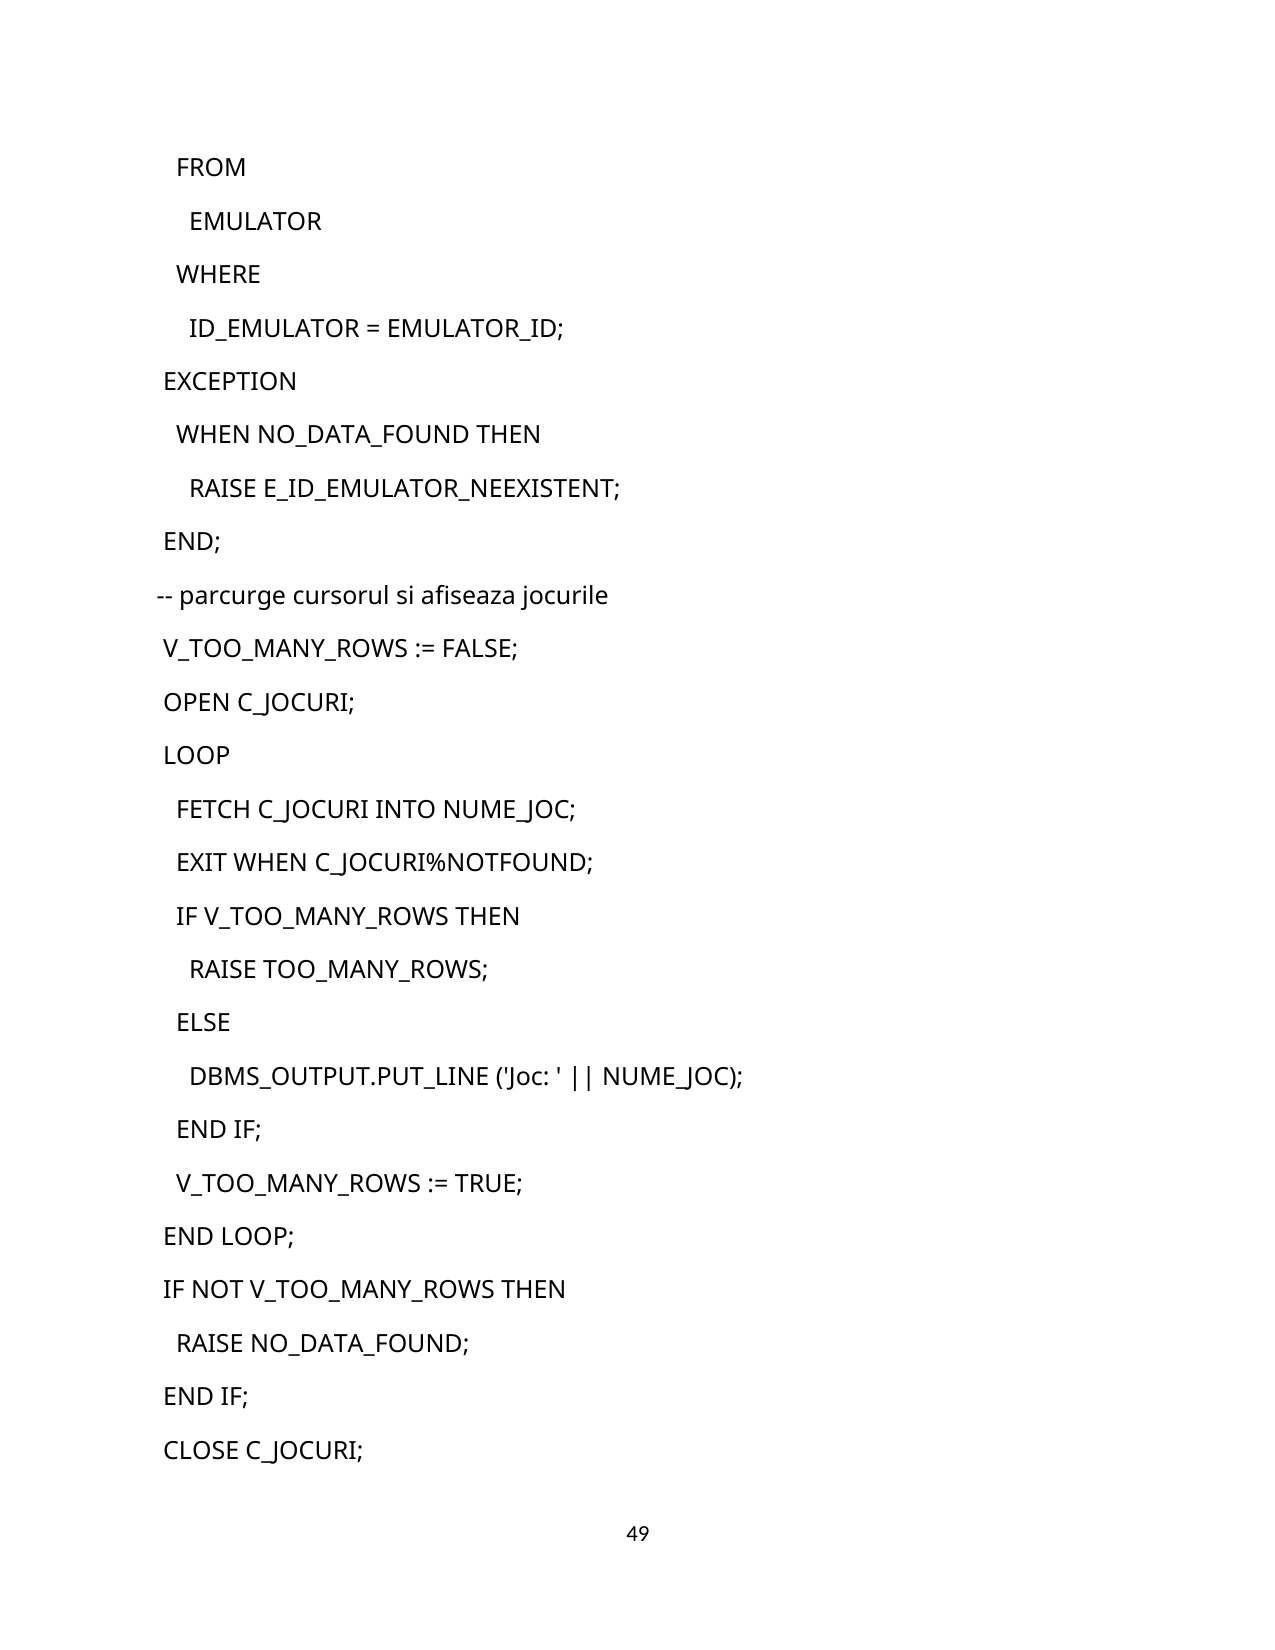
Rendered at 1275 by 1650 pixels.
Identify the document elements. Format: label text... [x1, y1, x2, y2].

text WHEN NO_DATA_FOUND THEN [150, 417, 1125, 451]
text END LOOP; [150, 1219, 1125, 1253]
text ID_EMULATOR = EMULATOR_ID; [150, 310, 1125, 344]
text EMULATOR [150, 203, 1125, 237]
text V_TOO_MANY_ROWS := TRUE; [150, 1165, 1125, 1199]
text RAISE NO_DATA_FOUND; [150, 1326, 1125, 1360]
text END IF; [150, 1379, 1125, 1413]
text DBMS_OUTPUT.PUT_LINE ('Joc: ' || NUME_JOC); [150, 1058, 1125, 1092]
text ELSE [150, 1005, 1125, 1039]
text V_TOO_MANY_ROWS := FALSE; [150, 631, 1125, 665]
text FROM [150, 150, 1125, 184]
text IF V_TOO_MANY_ROWS THEN [150, 898, 1125, 932]
text -- parcurge cursorul si afiseaza jocurile [150, 577, 1125, 612]
text EXCEPTION [150, 364, 1125, 398]
text END; [150, 524, 1125, 558]
text OPEN C_JOCURI; [150, 684, 1125, 718]
text WHERE [150, 257, 1125, 291]
text END IF; [150, 1112, 1125, 1146]
text FETCH C_JOCURI INTO NUME_JOC; [150, 791, 1125, 825]
text IF NOT V_TOO_MANY_ROWS THEN [150, 1272, 1125, 1306]
text LOOP [150, 738, 1125, 772]
text EXIT WHEN C_JOCURI%NOTFOUND; [150, 845, 1125, 879]
text CLOSE C_JOCURI; [150, 1432, 1125, 1467]
text RAISE TOO_MANY_ROWS; [150, 952, 1125, 986]
text RAISE E_ID_EMULATOR_NEEXISTENT; [150, 471, 1125, 505]
